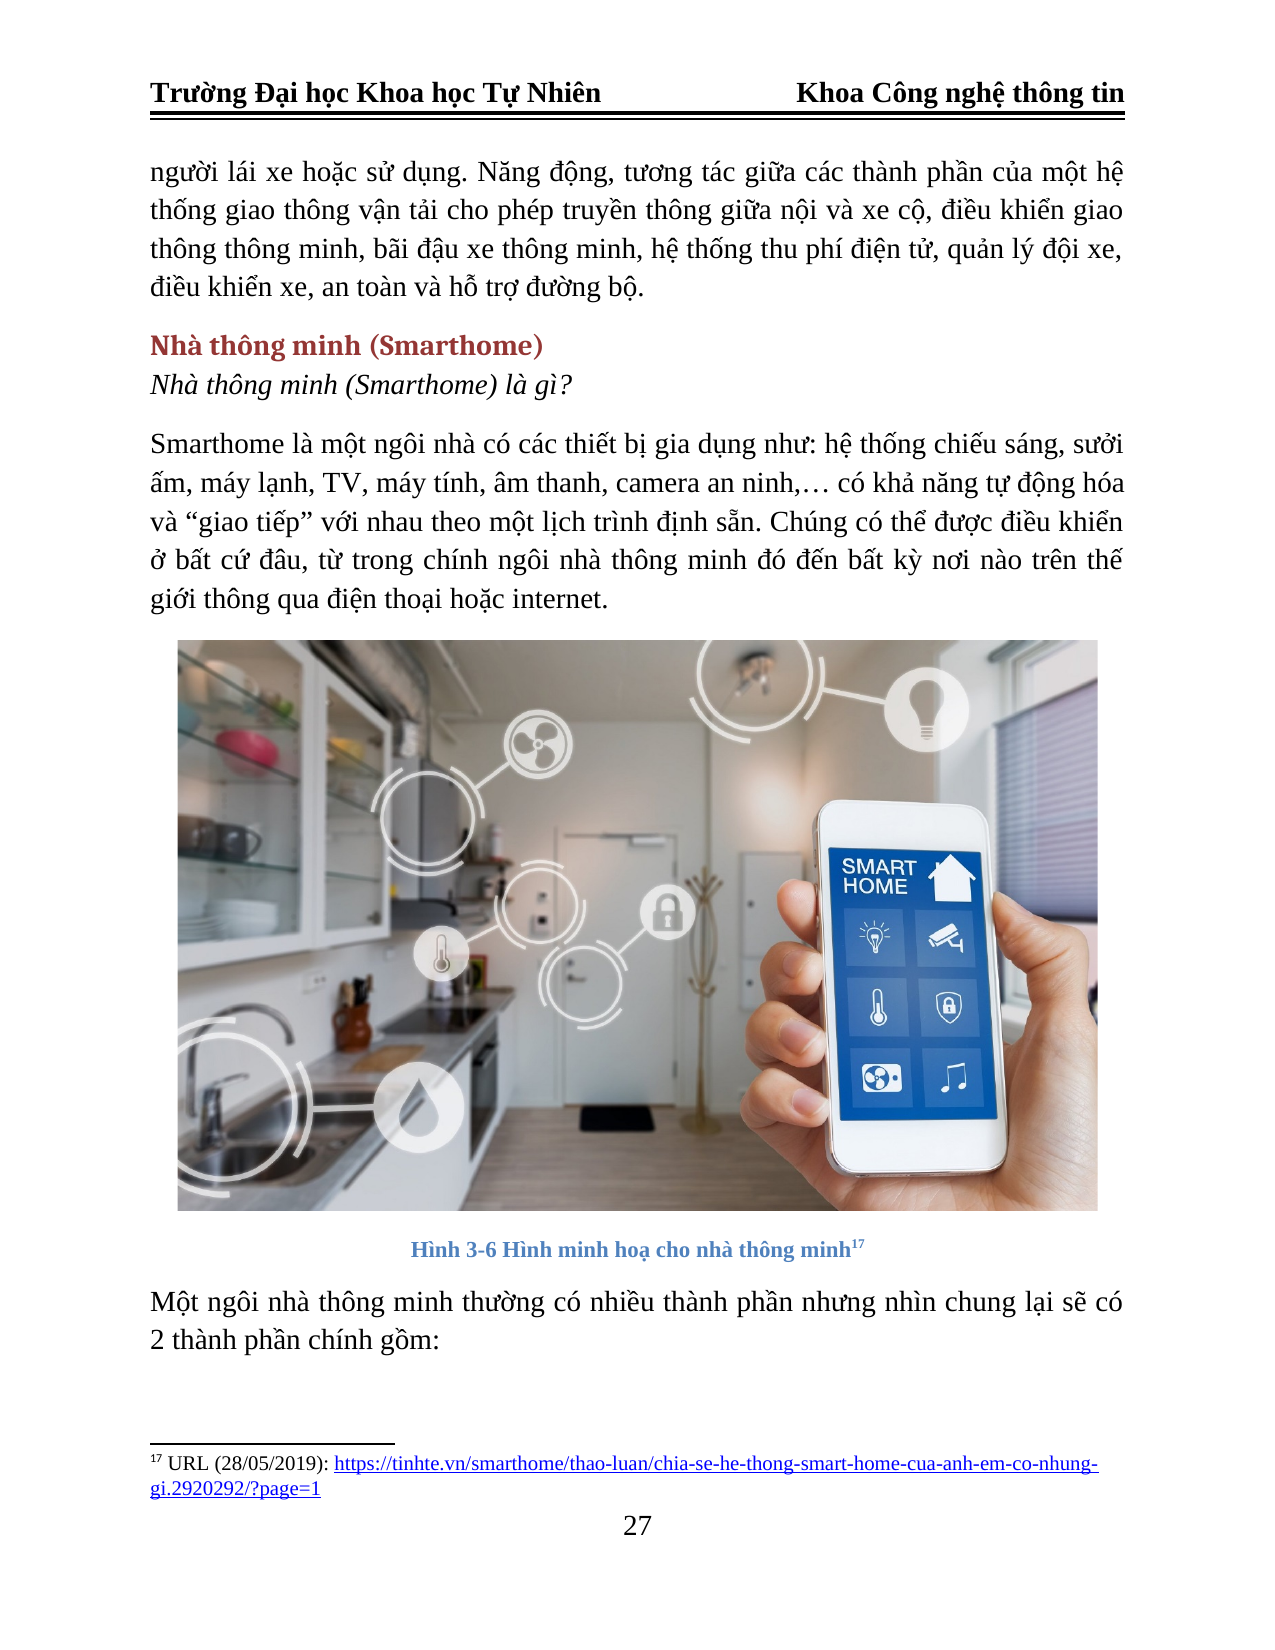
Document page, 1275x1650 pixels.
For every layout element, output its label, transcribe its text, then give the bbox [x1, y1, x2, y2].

text Smarthome là một ngôi nhà có các thiết bị gia dụng như: hệ thống chiếu sáng, sưởi ấm, máy lạnh, TV, máy tính, âm thanh, camera an ninh,… có khả năng tự động hóa và “giao tiếp” với nhau theo một lịch trình định sẵn. Chúng có thể được điều khiển ở bất cứ đâu, từ trong chính ngôi nhà thông minh đó đến bất kỳ nơi nào trên thế giới thông qua điện thoại hoặc internet. [150, 427, 1125, 614]
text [150, 154, 1125, 303]
text Hình 3-6 Hình minh hoạ cho nhà thông minh [150, 1237, 1125, 1263]
text Một ngôi nhà thông minh thường có nhiều thành phần nhưng nhìn chung lại sẽ có 2 thành phần chính gồm: [150, 1284, 1125, 1356]
subtitle Nhà thông minh (Smarthome) [150, 329, 1125, 362]
text Nhà thông minh (Smarthome) là gì? [150, 367, 1125, 401]
picture [177, 640, 1098, 1211]
